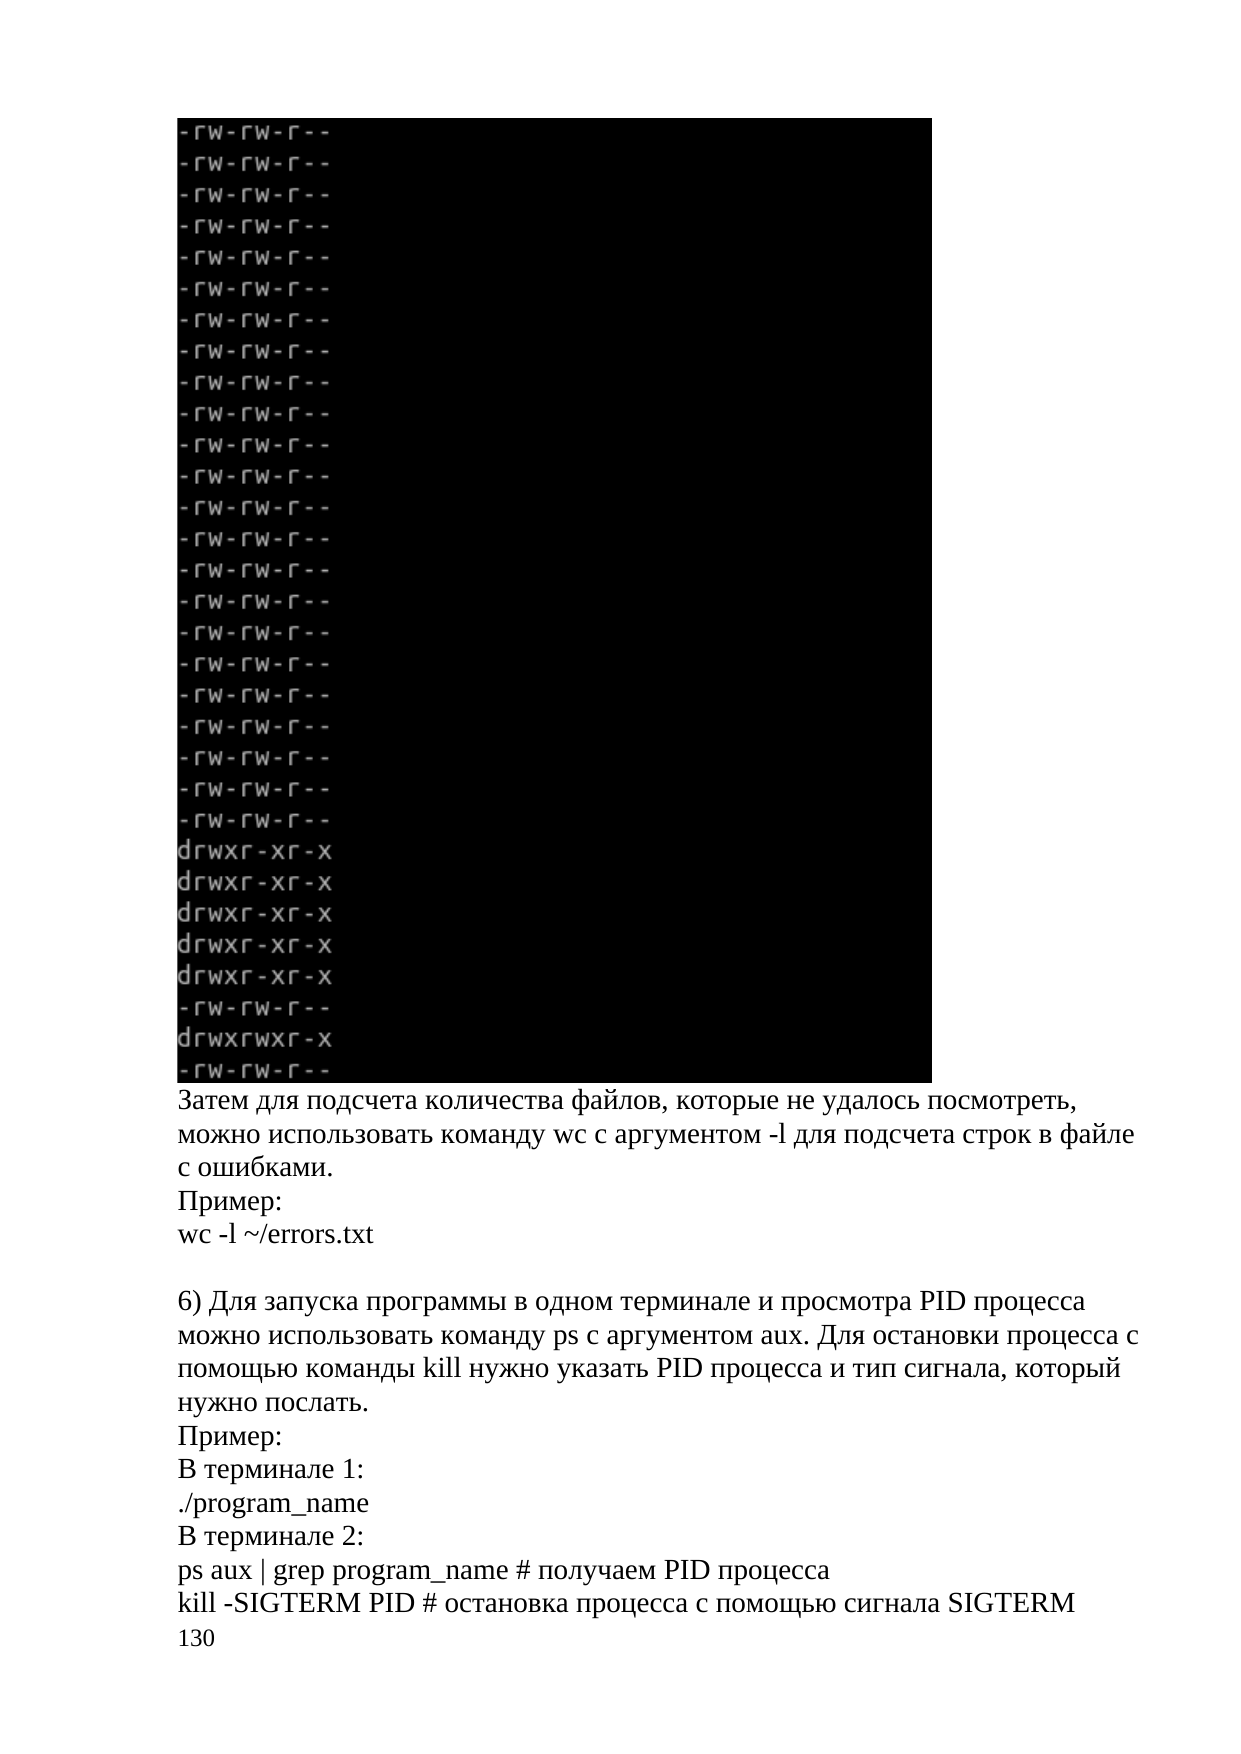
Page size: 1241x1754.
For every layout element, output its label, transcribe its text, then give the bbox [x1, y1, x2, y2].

text wc -l ~/errors.txt [177, 1216, 1152, 1250]
text 6) Для запуска программы в одном терминале и просмотра PID процесса можно использовать команду ps с аргументом aux. Для остановки процесса с помощью команды kill нужно указать PID процесса и тип сигнала, который нужно послать. [177, 1283, 1152, 1418]
text Пример: [177, 1418, 1152, 1451]
text Пример: [177, 1183, 1152, 1216]
text В терминале 2: [177, 1518, 1152, 1552]
text В терминале 1: [177, 1451, 1152, 1485]
picture [177, 118, 932, 1083]
text ./program_name [177, 1485, 1152, 1518]
text ps aux | grep program_name # получаем PID процесса [177, 1552, 1152, 1585]
text kill -SIGTERM PID # остановка процесса с помощью сигнала SIGTERM [177, 1585, 1152, 1619]
text Затем для подсчета количества файлов, которые не удалось посмотреть, можно использовать команду wc с аргументом -l для подсчета строк в файле с ошибками. [177, 1082, 1152, 1183]
